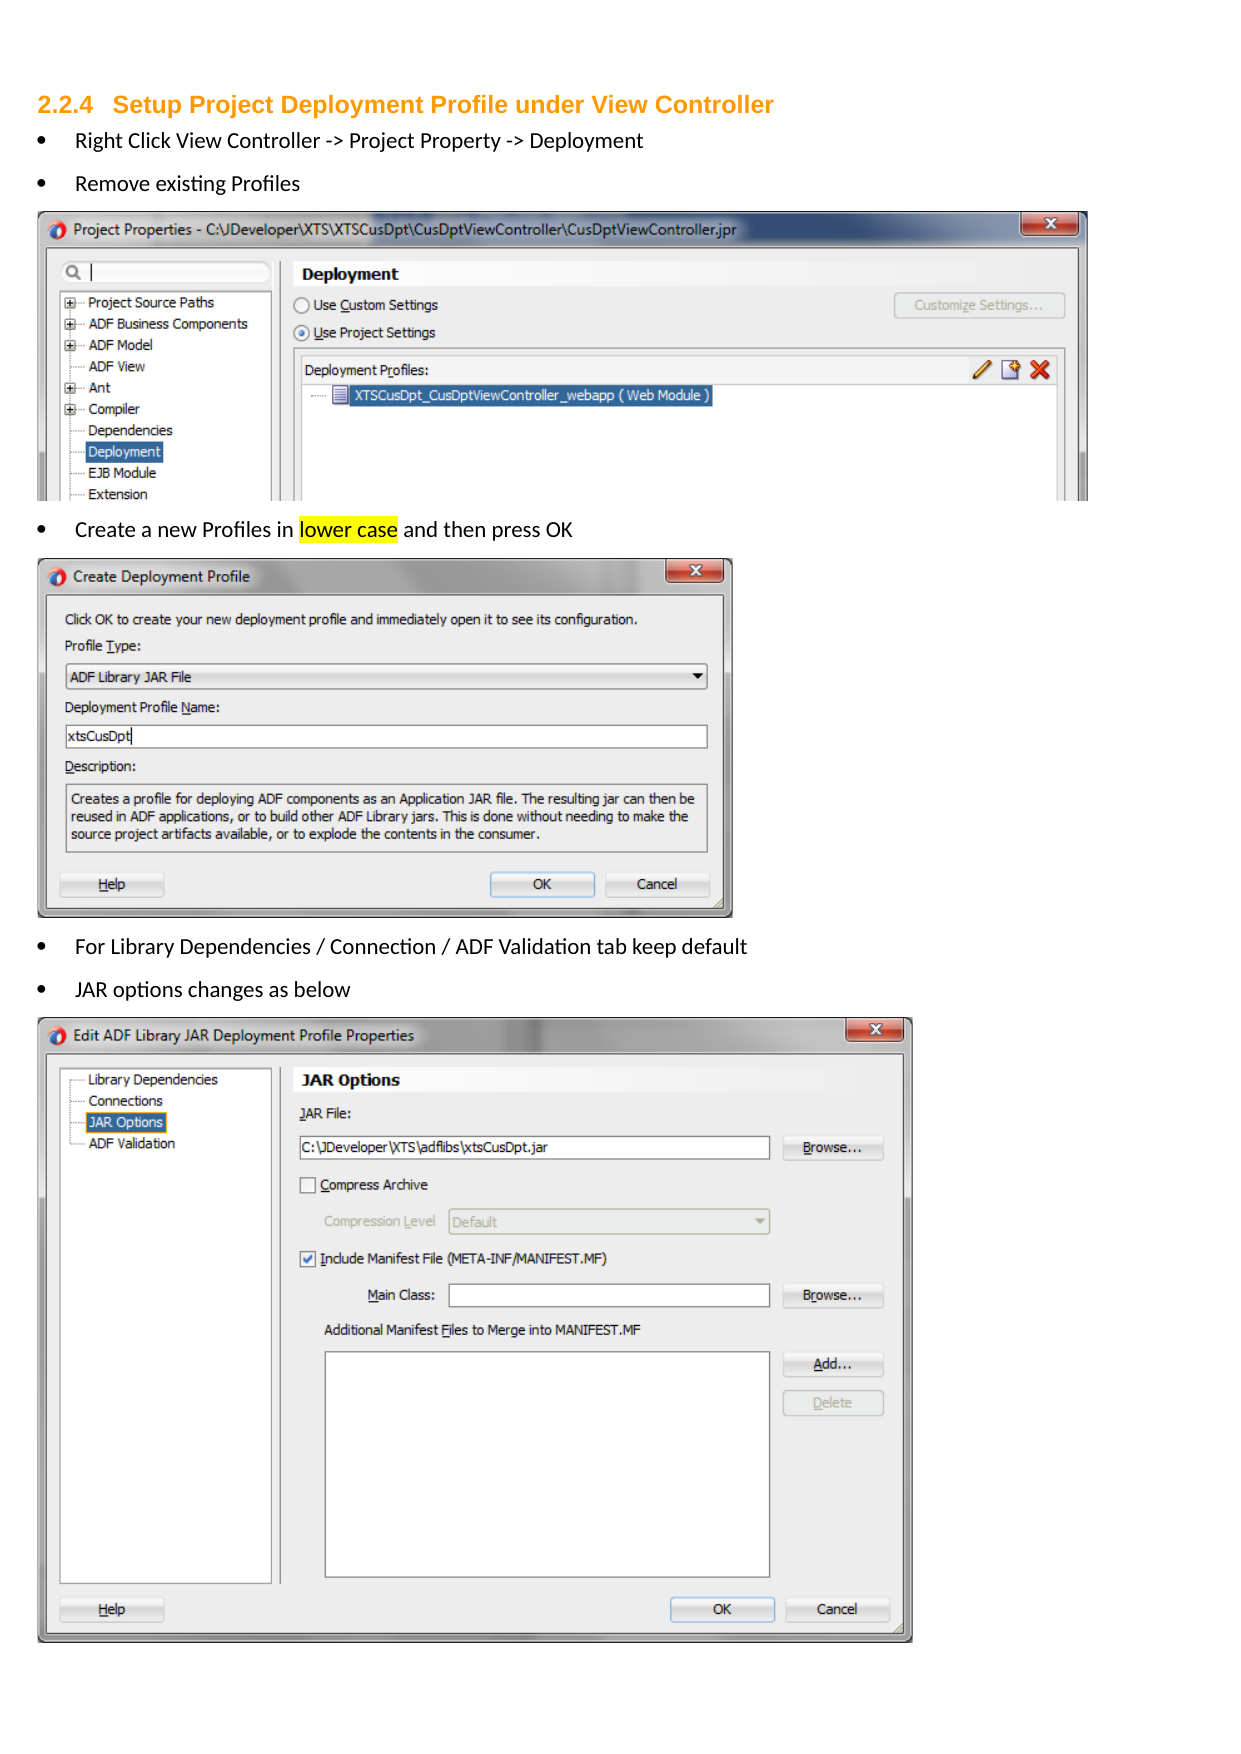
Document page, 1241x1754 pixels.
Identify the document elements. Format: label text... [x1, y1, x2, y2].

list Remove existing Profiles [37, 169, 1203, 197]
subtitle 2.2.4 Setup Project Deployment Profile under View Controller [37, 89, 1203, 118]
picture [37, 558, 733, 918]
list Create a new Profiles in lower case and then press OK [37, 516, 299, 543]
picture [37, 1017, 913, 1643]
list Create a new Profiles in lower case and then press OK [398, 516, 1203, 543]
list For Library Dependencies / Connection / ADF Validation tab keep default [37, 932, 1203, 960]
list Right Click View Controller -> Project Property -> Deployment [37, 127, 1203, 155]
list JAR options changes as below [37, 975, 1203, 1003]
picture [37, 211, 1088, 501]
